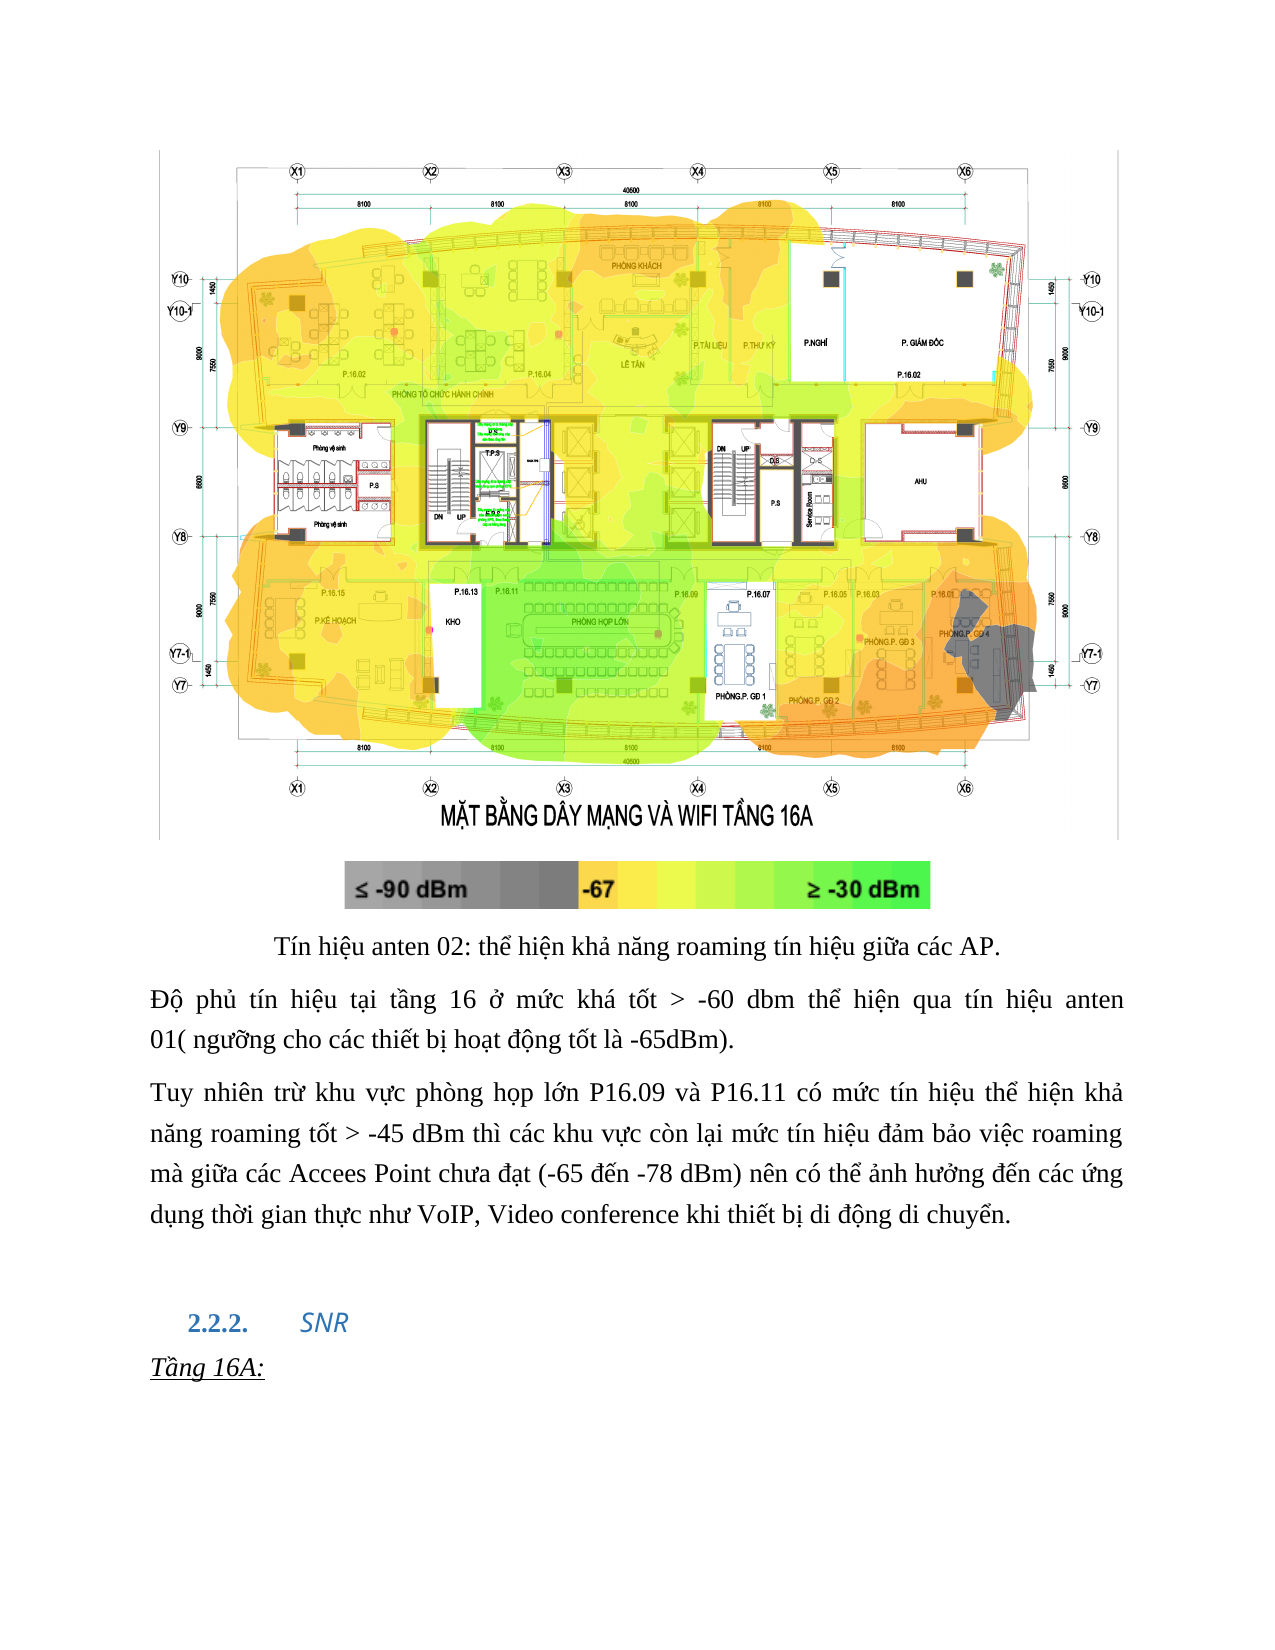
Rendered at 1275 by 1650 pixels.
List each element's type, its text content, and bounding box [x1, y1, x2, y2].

subtitle SNR [187, 1303, 1125, 1340]
text Tầng 16A: [150, 1351, 1125, 1383]
text Tuy nhiên trừ khu vực phòng họp lớn P16.09 và P16.11 có mức tín hiệu thể hiện khả năng roaming tốt > -45 dBm thì các khu vực còn lại mức tín hiệu đảm bảo việc roaming mà giữa các Accees Point chưa đạt (-65 đến -78 dBm) nên có thể ảnh hưởng đến các ứng dụng thời gian thực như VoIP, Video conference khi thiết bị di động di chuyển. [150, 1076, 1125, 1229]
text Độ phủ tín hiệu tại tầng 16 ở mức khá tốt > -60 dbm thể hiện qua tín hiệu anten 01( ngưỡng cho các thiết bị hoạt động tốt là -65dBm). [150, 983, 1125, 1055]
text Tín hiệu anten 02: thể hiện khả năng roaming tín hiệu giữa các AP. [150, 930, 1125, 961]
picture [344, 861, 931, 909]
picture [150, 150, 1125, 840]
